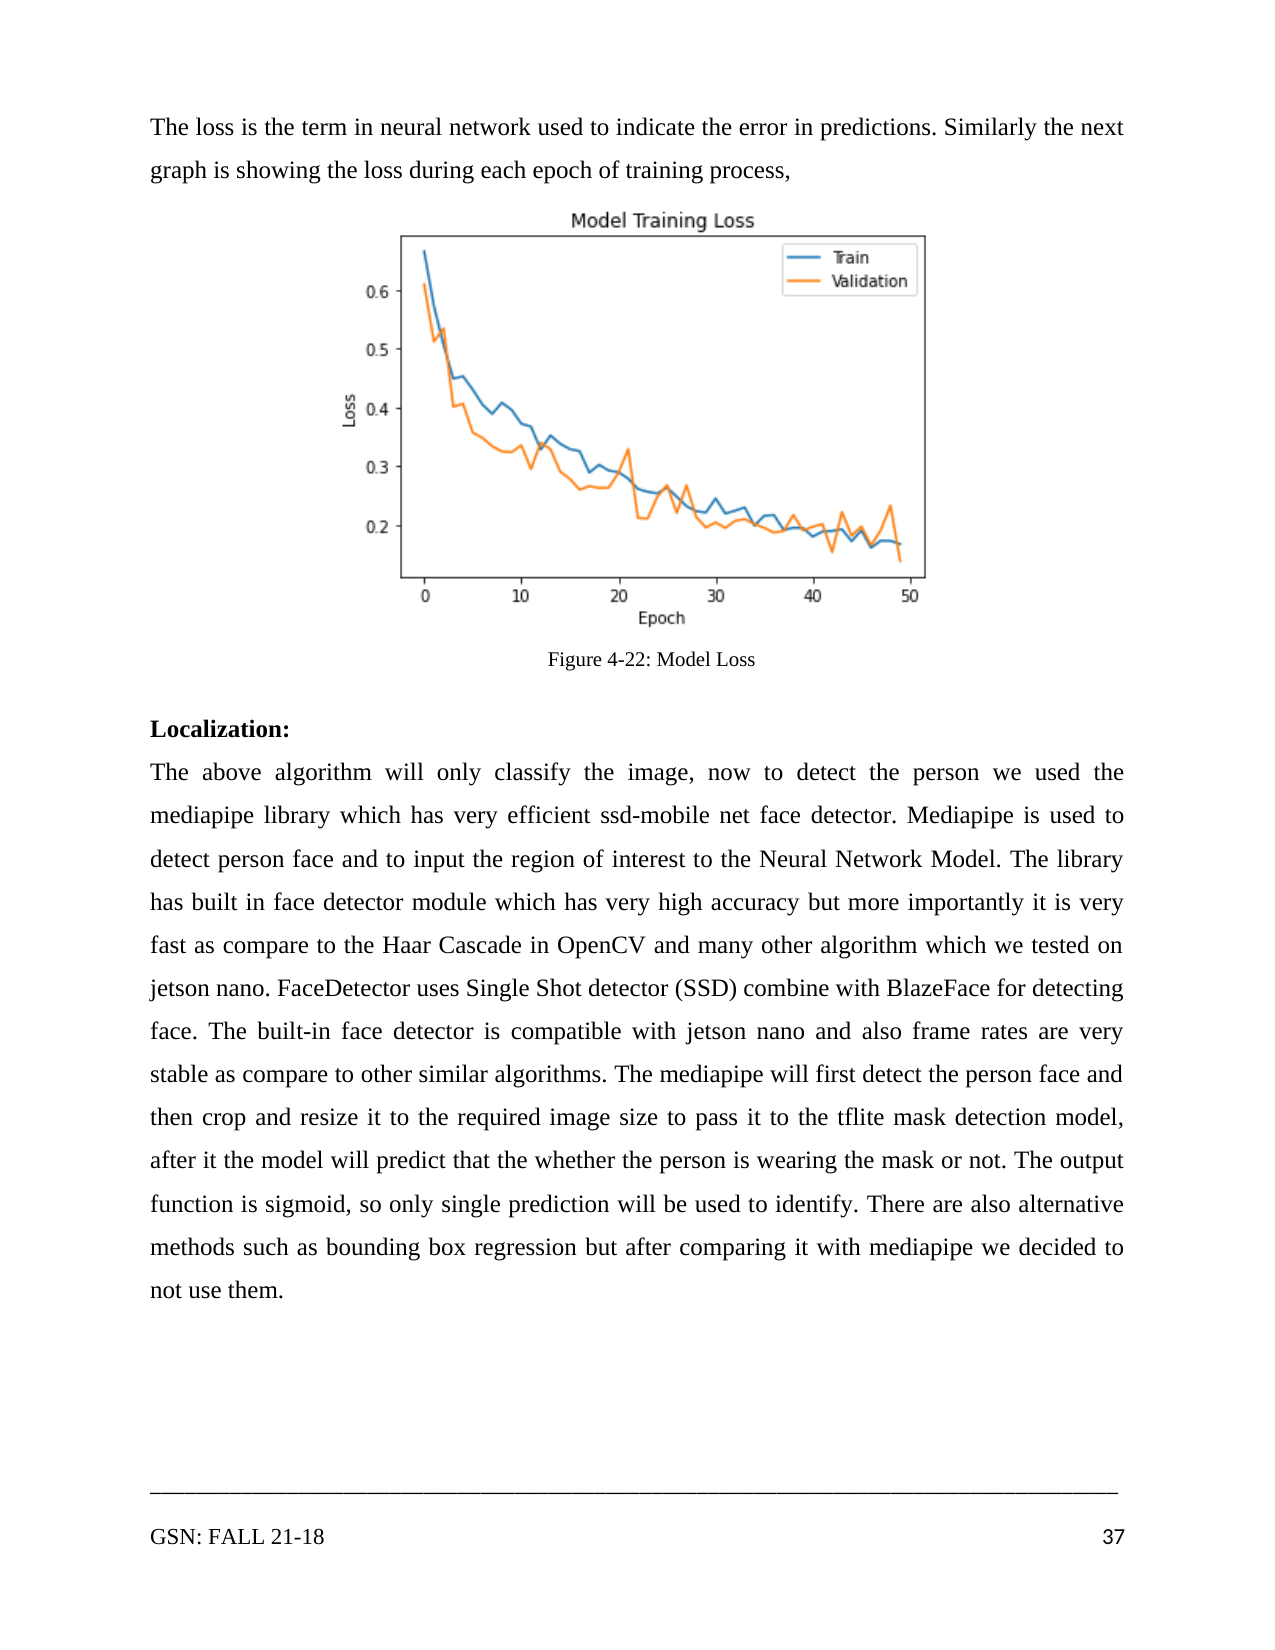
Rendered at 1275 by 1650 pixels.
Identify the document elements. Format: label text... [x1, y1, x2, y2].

text The loss is the term in neural network used to indicate the error in predictions. Similarly the next graph is showing the loss during each epoch of training process, [150, 112, 1125, 184]
picture [338, 198, 937, 643]
text Localization: [150, 714, 1125, 743]
text The above algorithm will only classify the image, now to detect the person we used the mediapipe library which has very efficient ssd-mobile net face detector. Mediapipe is used to detect person face and to input the region of interest to the Neural Network Model. The library has built in face detector module which has very high accuracy but more importantly it is very fast as compare to the Haar Cascade in OpenCV and many other algorithm which we tested on jetson nano. FaceDetector uses Single Shot detector (SSD) combine with BlazeFace for detecting face. The built-in face detector is compatible with jetson nano and also frame rates are very stable as compare to other similar algorithms. The mediapipe will first detect the person face and then crop and resize it to the required image size to pass it to the tflite mask detection model, after it the model will predict that the whether the person is wearing the mask or not. The output function is sigmoid, so only single prediction will be used to identify. There are also alternative methods such as bounding box regression but after comparing it with mediapipe we decided to not use them. [150, 757, 1125, 1304]
